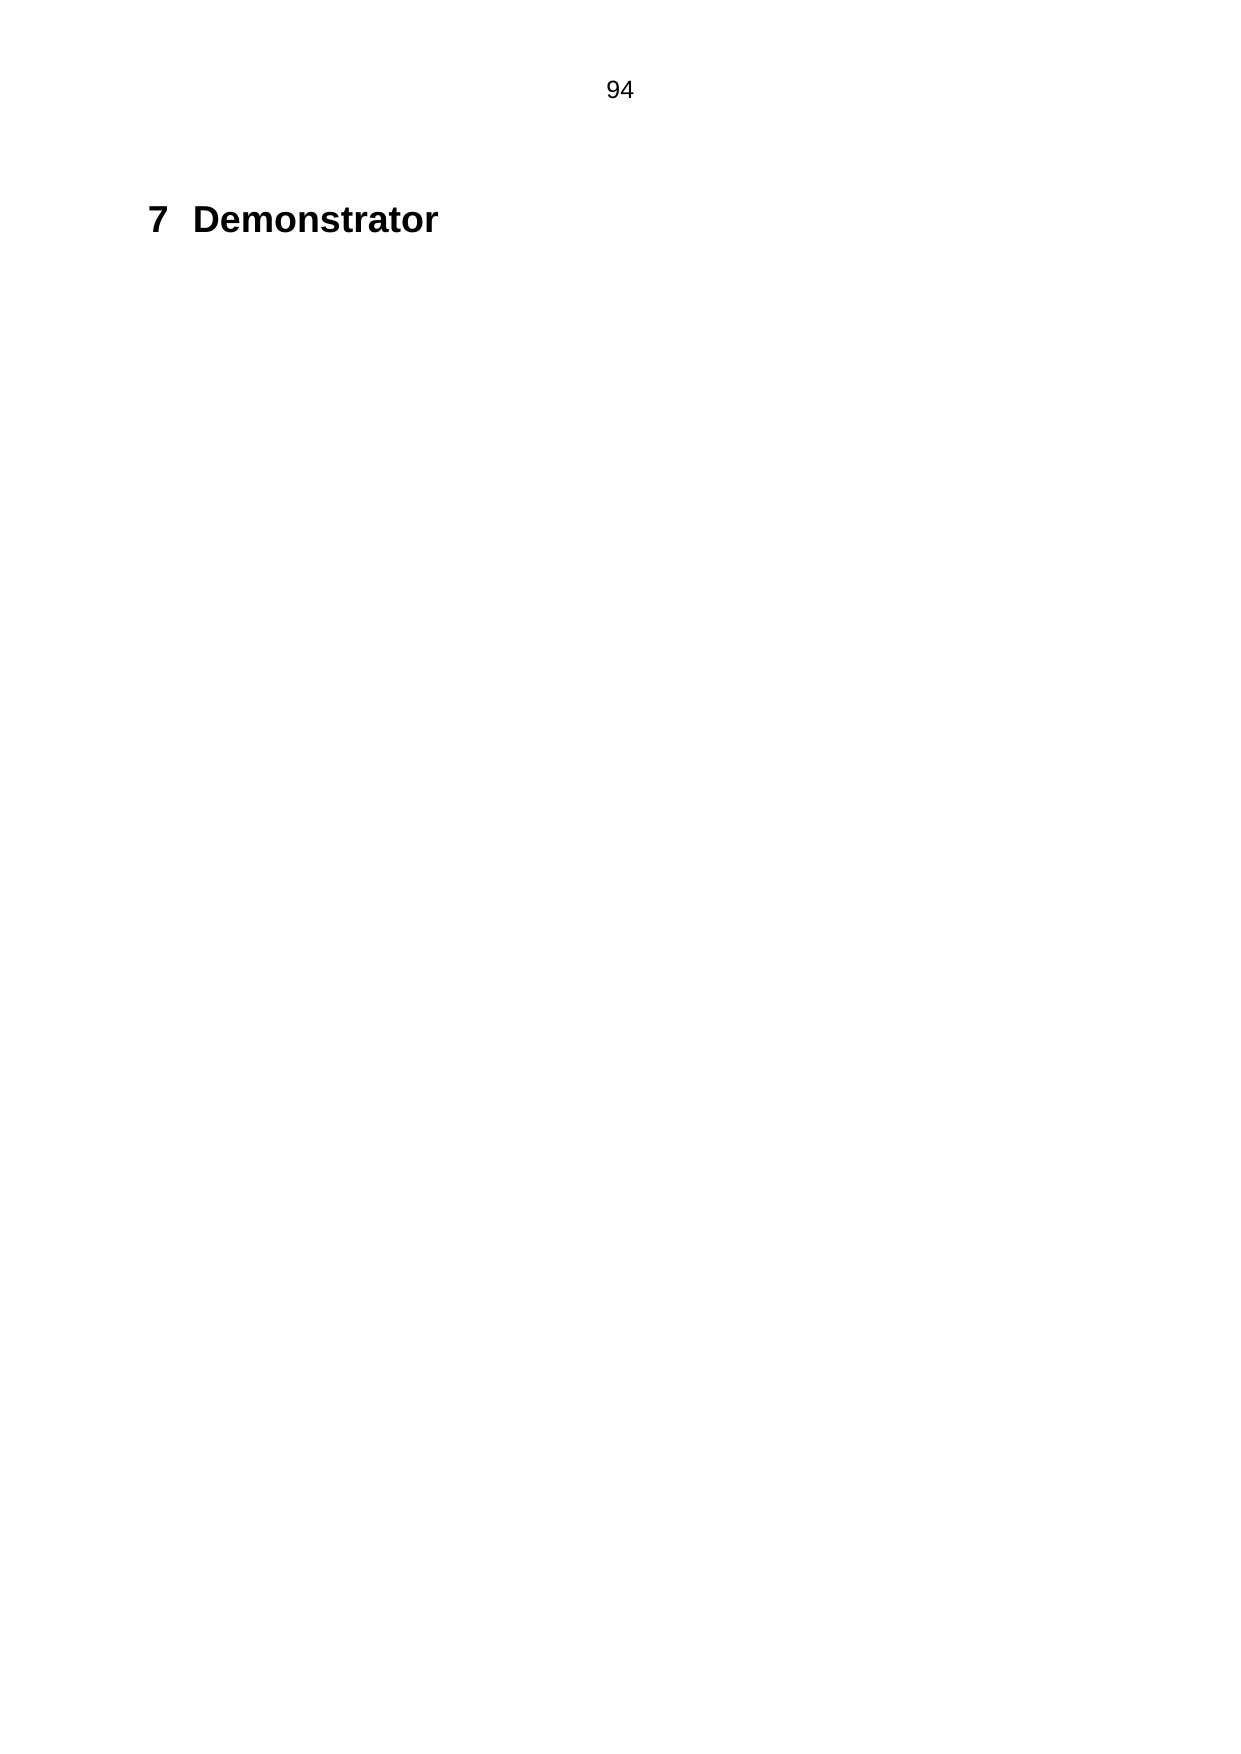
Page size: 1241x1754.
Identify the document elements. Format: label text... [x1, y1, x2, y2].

subtitle Demonstrator [148, 198, 1092, 241]
